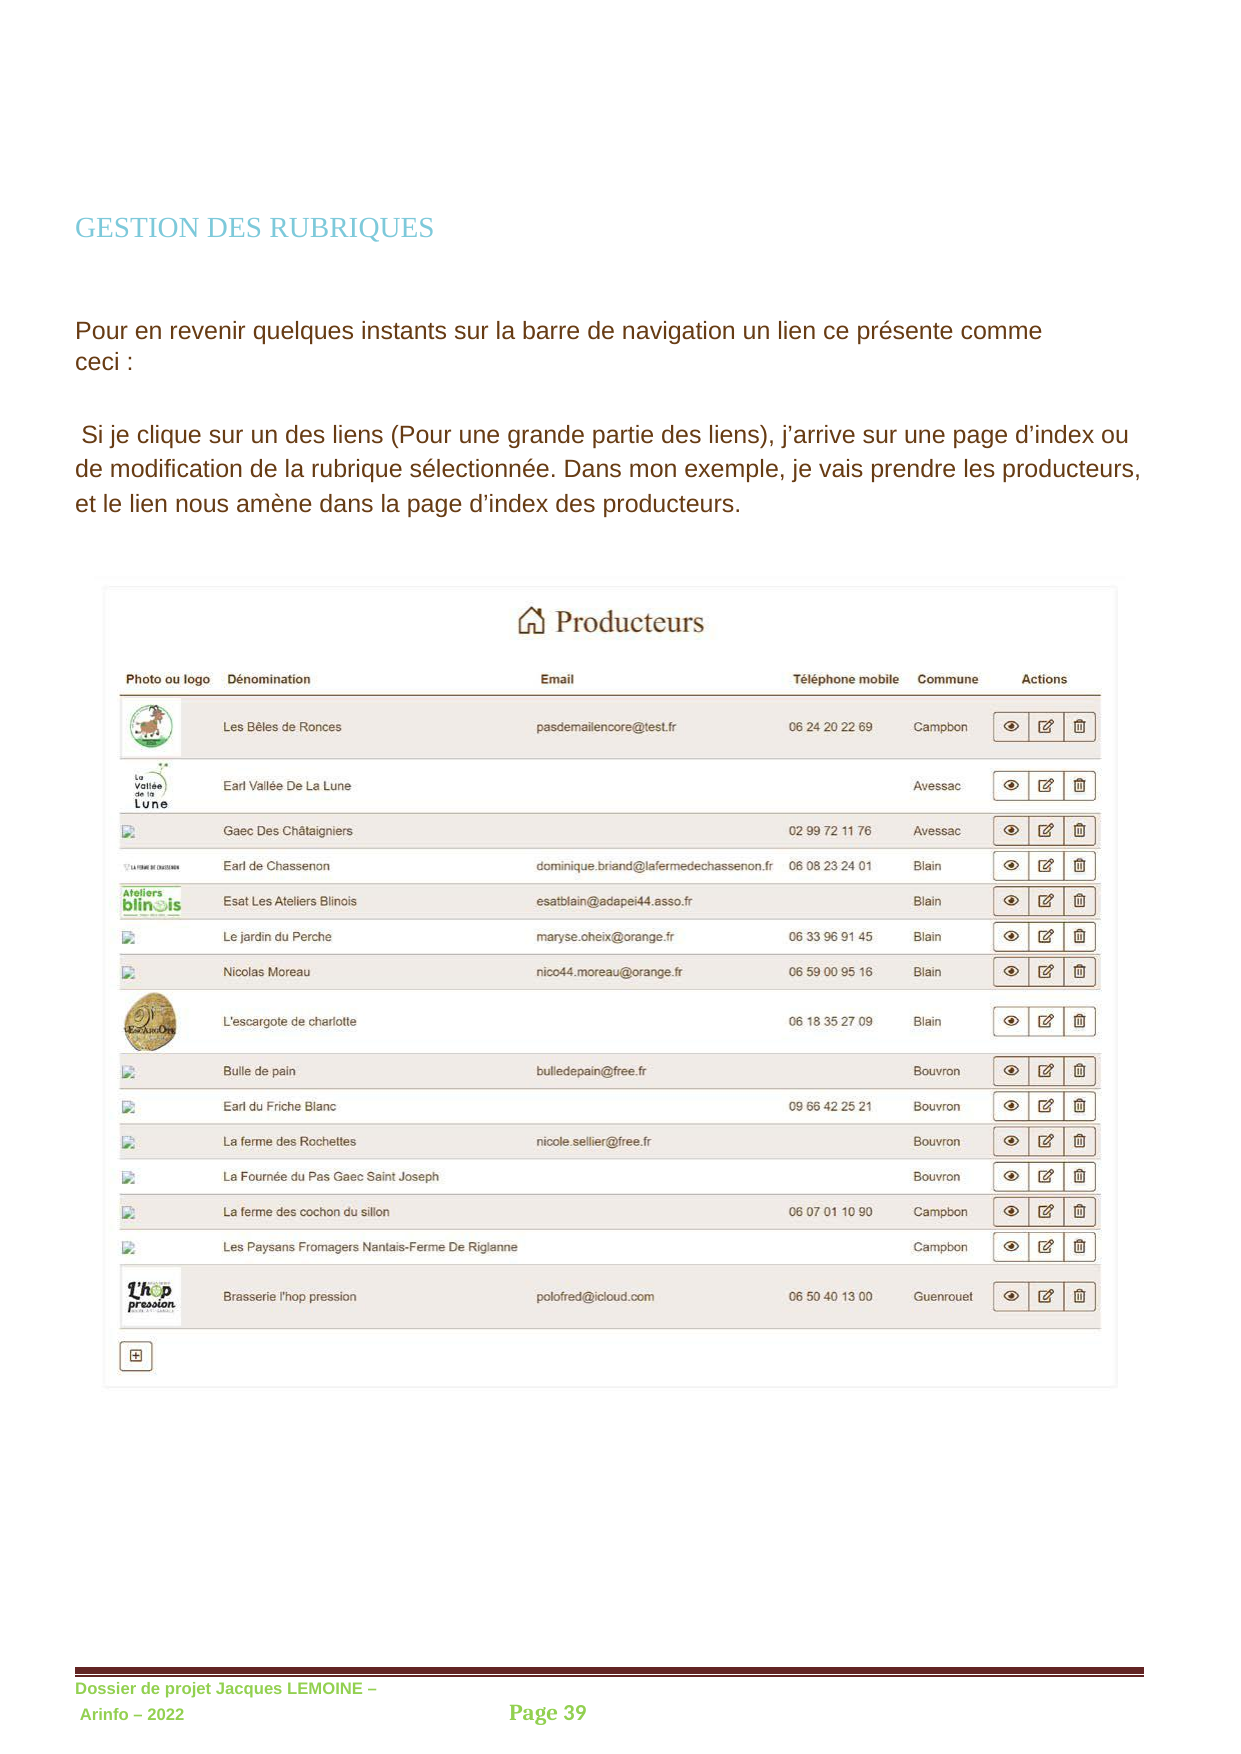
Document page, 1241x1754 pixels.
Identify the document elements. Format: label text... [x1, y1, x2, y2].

text Pour en revenir quelques instants sur la barre de navigation un lien ce présente comme ceci : [75, 316, 1108, 376]
picture [93, 576, 1126, 1395]
text GESTION DES RUBRIQUES [75, 210, 1144, 244]
text Si je clique sur un des liens (Pour une grande partie des liens), j’arrive sur une page d’index ou de modification de la rubrique sélectionnée. Dans mon exemple, je vais prendre les producteurs, et le lien nous amène dans la page d’index des producteurs. [75, 420, 1144, 517]
